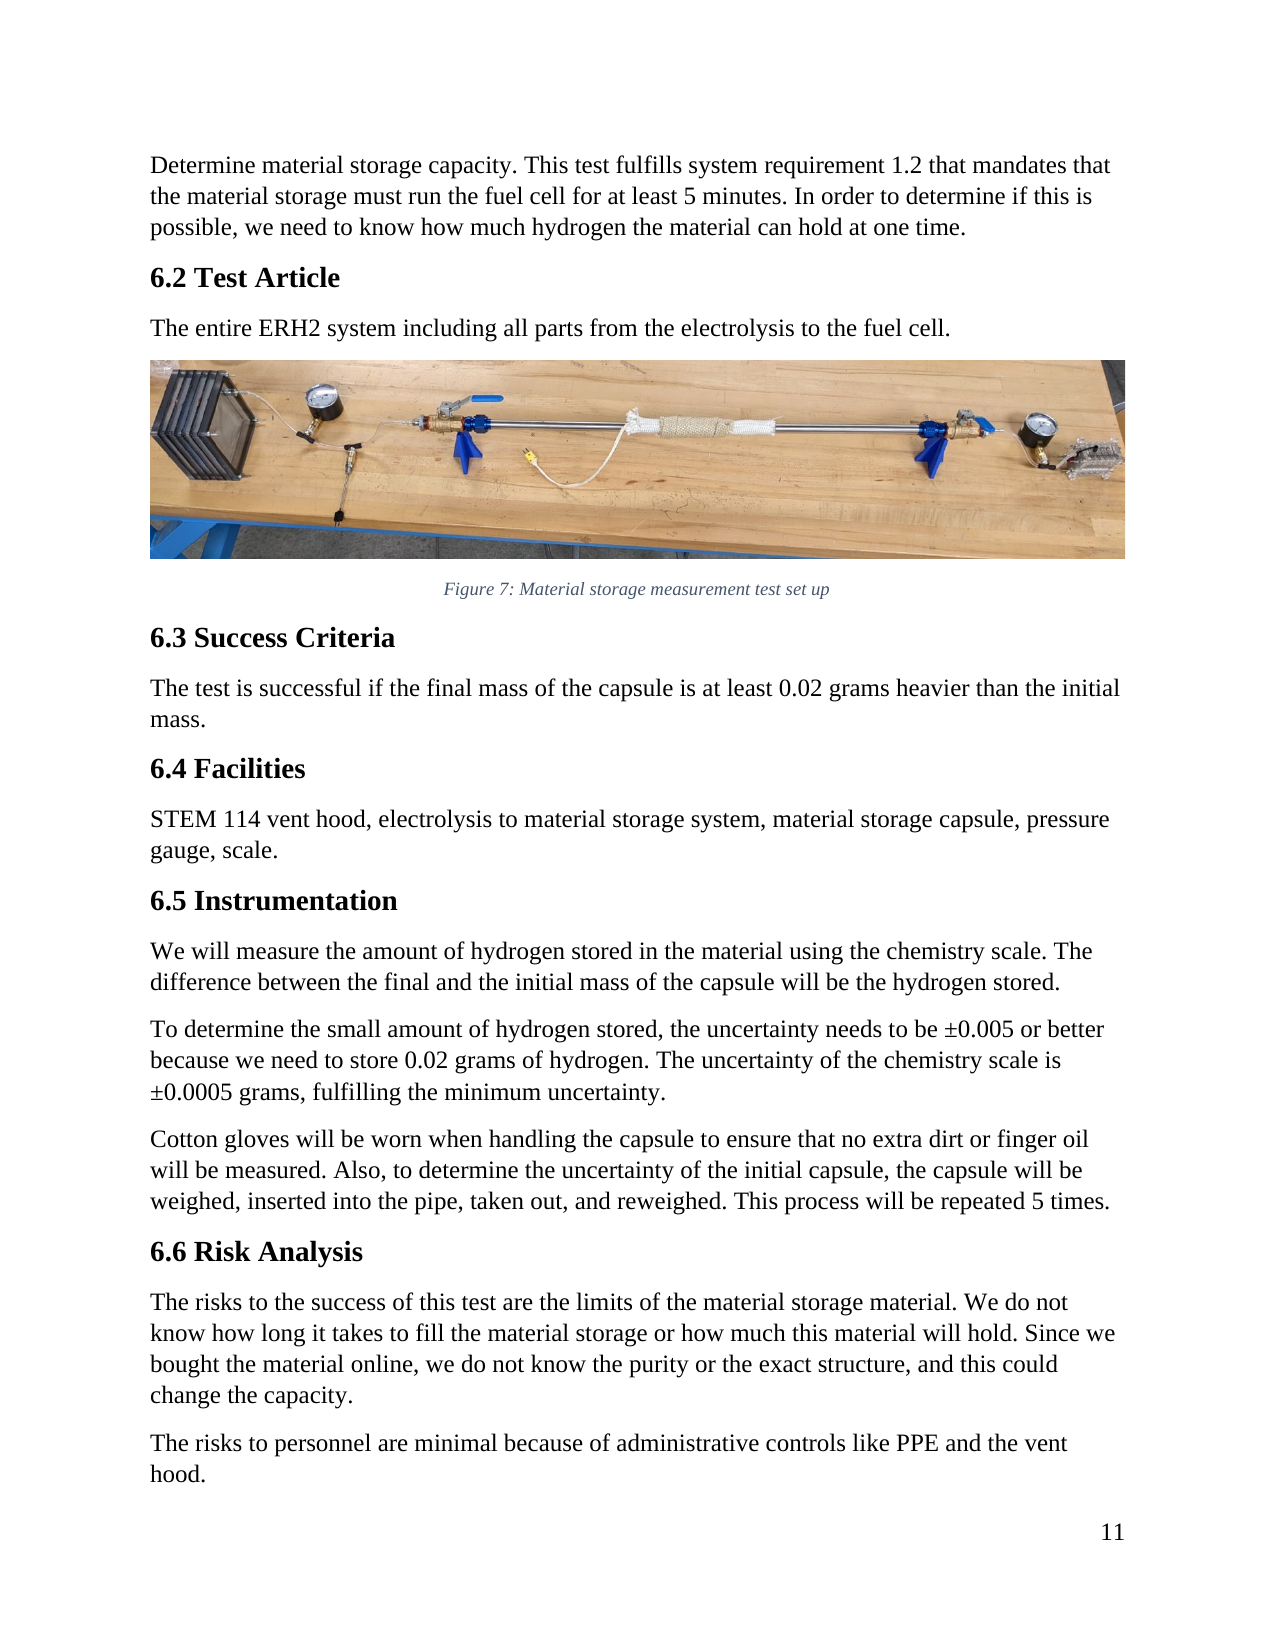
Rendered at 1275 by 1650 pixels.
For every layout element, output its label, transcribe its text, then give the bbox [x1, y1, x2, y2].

text Figure 7: Material storage measurement test set up [150, 577, 1125, 599]
text Cotton gloves will be worn when handling the capsule to ensure that no extra dirt or finger oil will be measured. Also, to determine the uncertainty of the initial capsule, the capsule will be weighed, inserted into the pipe, taken out, and reweighed. This process will be repeated 5 times. [150, 1124, 1125, 1215]
picture [150, 360, 1125, 559]
subtitle 6.3 Success Criteria [150, 620, 1125, 653]
text STEM 114 vent hood, electrolysis to material storage system, material storage capsule, pressure gauge, scale. [150, 804, 1125, 864]
text The test is successful if the final mass of the capsule is at least 0.02 grams heavier than the initial mass. [150, 673, 1125, 732]
text The risks to the success of this test are the limits of the material storage material. We do not know how long it takes to fill the material storage or how much this material will hold. Since we bought the material online, we do not know the purity or the exact structure, and this could change the capacity. [150, 1287, 1125, 1409]
subtitle 6.6 Risk Analysis [150, 1234, 1125, 1268]
text We will measure the amount of hydrogen stored in the material using the chemistry scale. The difference between the final and the initial mass of the capsule will be the hydrogen stored. [150, 936, 1125, 996]
text To determine the small amount of hydrogen stored, the uncertainty needs to be ±0.005 or better because we need to store 0.02 grams of hydrogen. The uncertainty of the chemistry scale is ±0.0005 grams, fulfilling the minimum uncertainty. [150, 1014, 1125, 1105]
text The risks to personnel are minimal because of administrative controls like PPE and the vent hood. [150, 1428, 1125, 1488]
subtitle 6.4 Facilities [150, 751, 1125, 785]
subtitle 6.5 Instrumentation [150, 883, 1125, 917]
subtitle 6.2 Test Article [150, 260, 1125, 293]
text The entire ERH2 system including all parts from the electrolysis to the fuel cell. [150, 313, 1125, 341]
text Determine material storage capacity. This test fulfills system requirement 1.2 that mandates that the material storage must run the fuel cell for at least 5 minutes. In order to determine if this is possible, we need to know how much hydrogen the material can hold at one time. [150, 150, 1125, 241]
